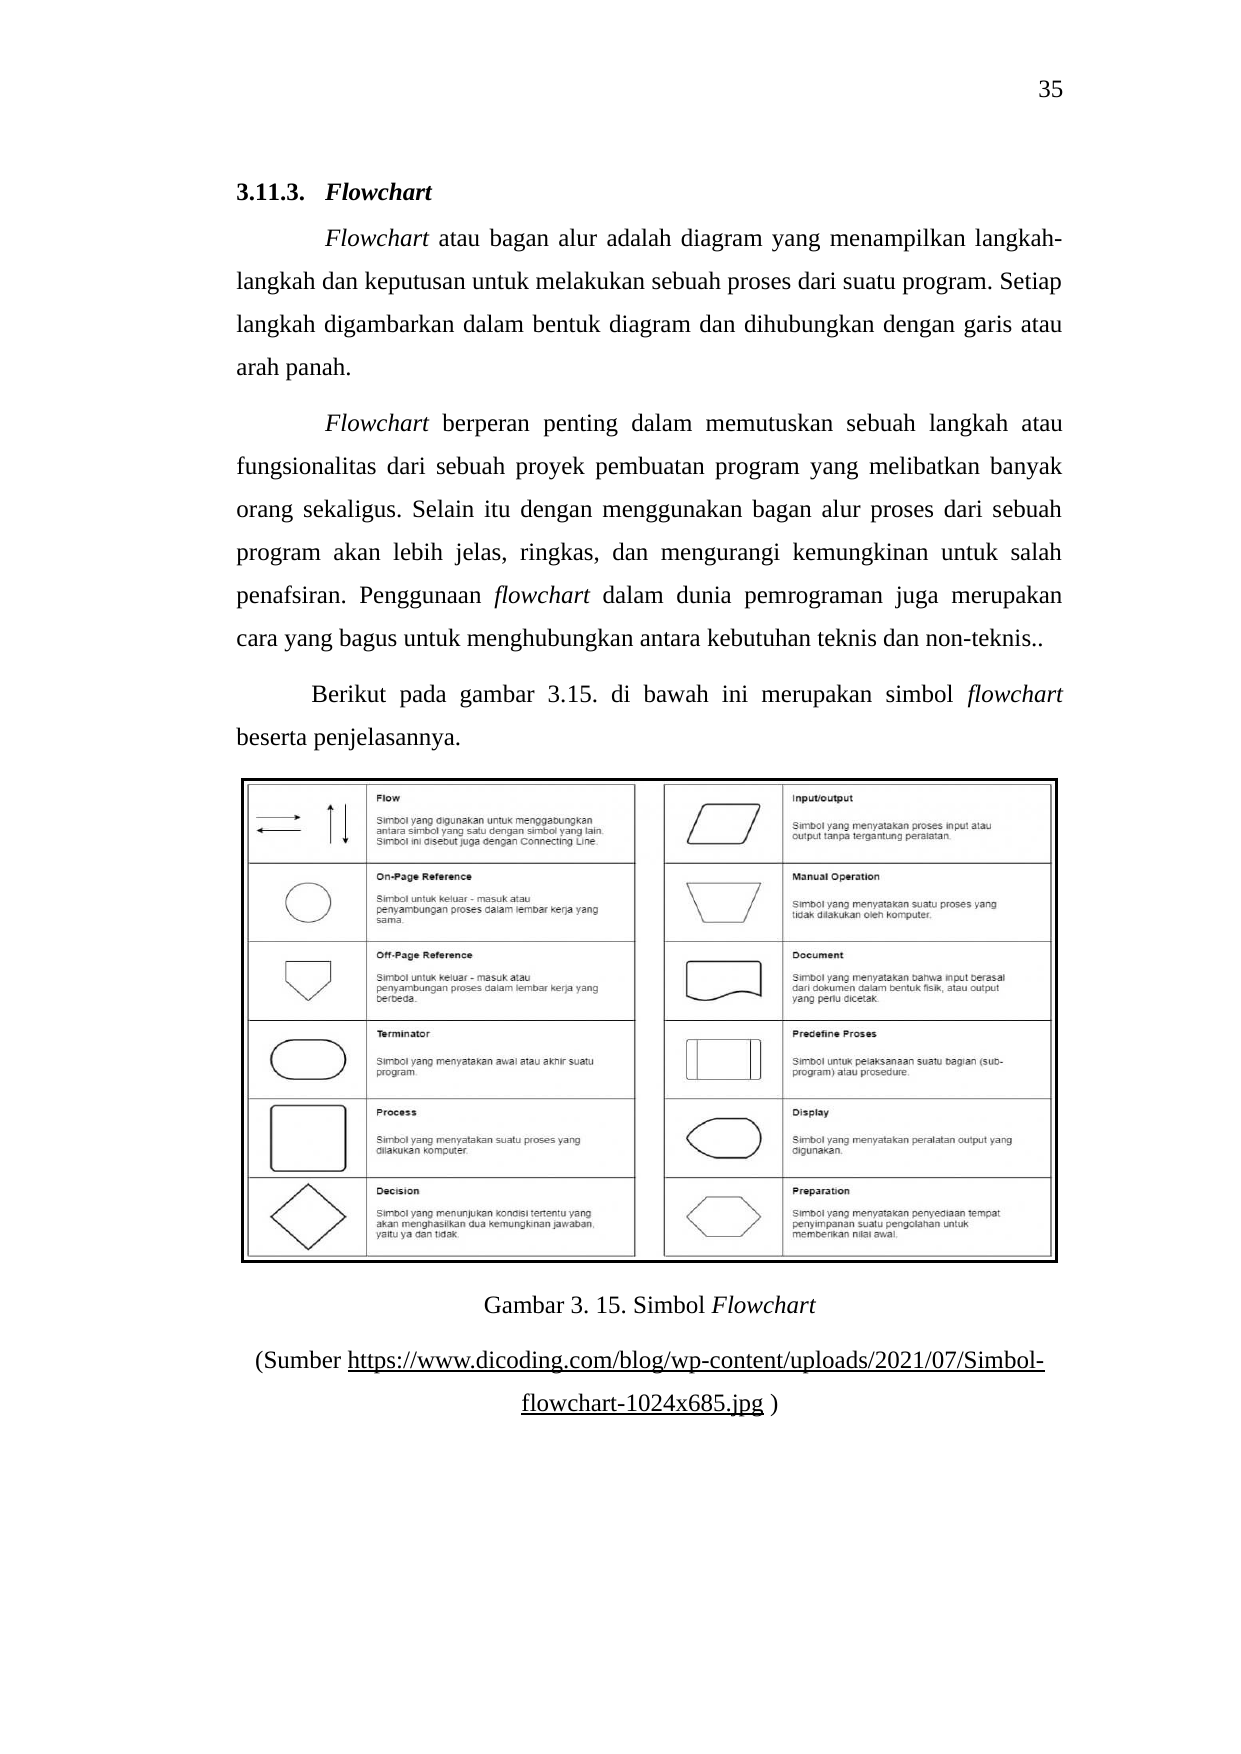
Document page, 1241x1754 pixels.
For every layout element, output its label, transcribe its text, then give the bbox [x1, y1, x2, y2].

picture [244, 781, 1055, 1260]
text Gambar 3. 15. Simbol Flowchart [236, 1290, 1063, 1318]
text Flowchart [236, 177, 1063, 206]
text Flowchart atau bagan alur adalah diagram yang menampilkan langkah-langkah dan keputusan untuk melakukan sebuah proses dari suatu program. Setiap langkah digambarkan dalam bentuk diagram dan dihubungkan dengan garis atau arah panah. [236, 223, 1063, 381]
text (Sumber https://www.dicoding.com/blog/wp-content/uploads/2021/07/Simbol-flowchart-1024x685.jpg ) [236, 1345, 1063, 1417]
text Berikut pada gambar 3.15. di bawah ini merupakan simbol flowchart beserta penjelasannya. [236, 679, 1063, 751]
text Flowchart berperan penting dalam memutuskan sebuah langkah atau fungsionalitas dari sebuah proyek pembuatan program yang melibatkan banyak orang sekaligus. Selain itu dengan menggunakan bagan alur proses dari sebuah program akan lebih jelas, ringkas, dan mengurangi kemungkinan untuk salah penafsiran. Penggunaan flowchart dalam dunia pemrograman juga merupakan cara yang bagus untuk menghubungkan antara kebutuhan teknis dan non-teknis.. [236, 408, 1063, 652]
